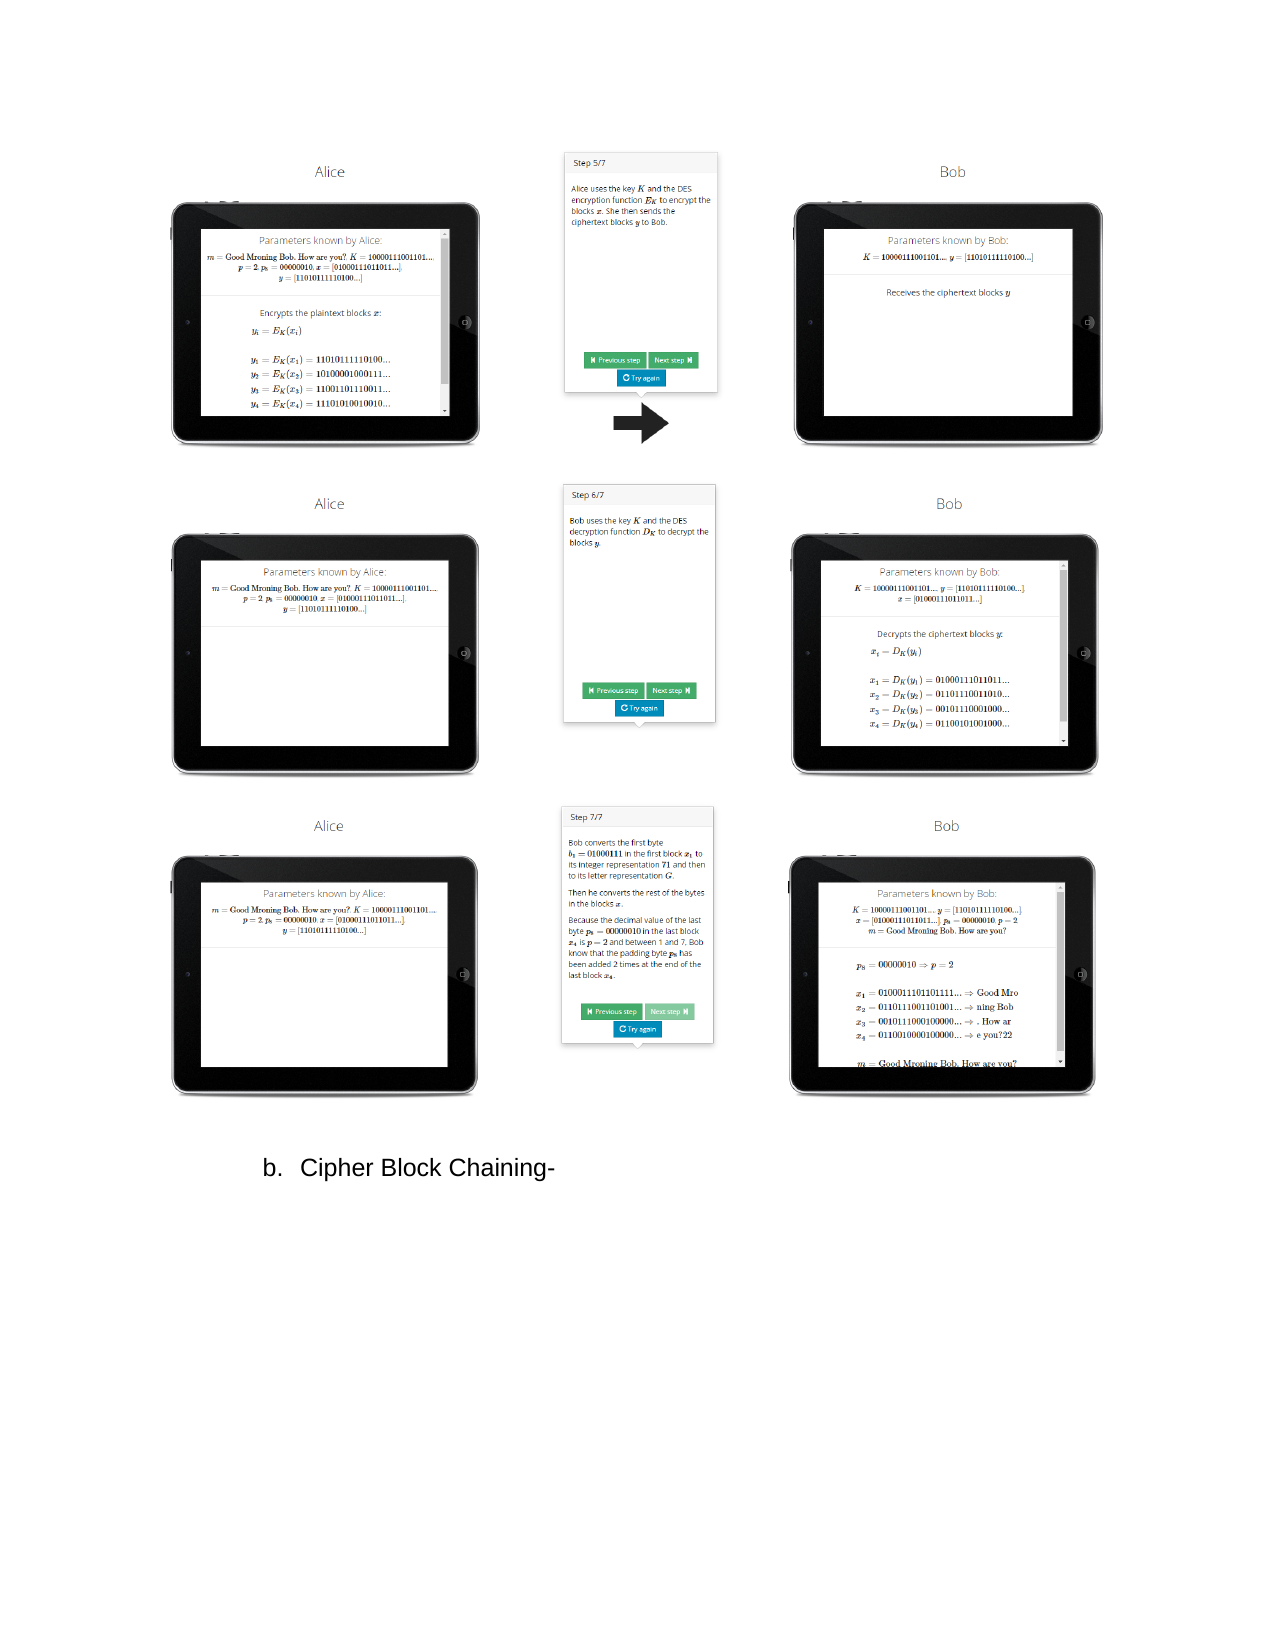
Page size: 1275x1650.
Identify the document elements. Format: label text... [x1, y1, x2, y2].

picture [150, 474, 1125, 796]
list Cipher Block Chaining- [262, 1153, 1125, 1182]
picture [150, 150, 1125, 471]
picture [150, 799, 1125, 1116]
